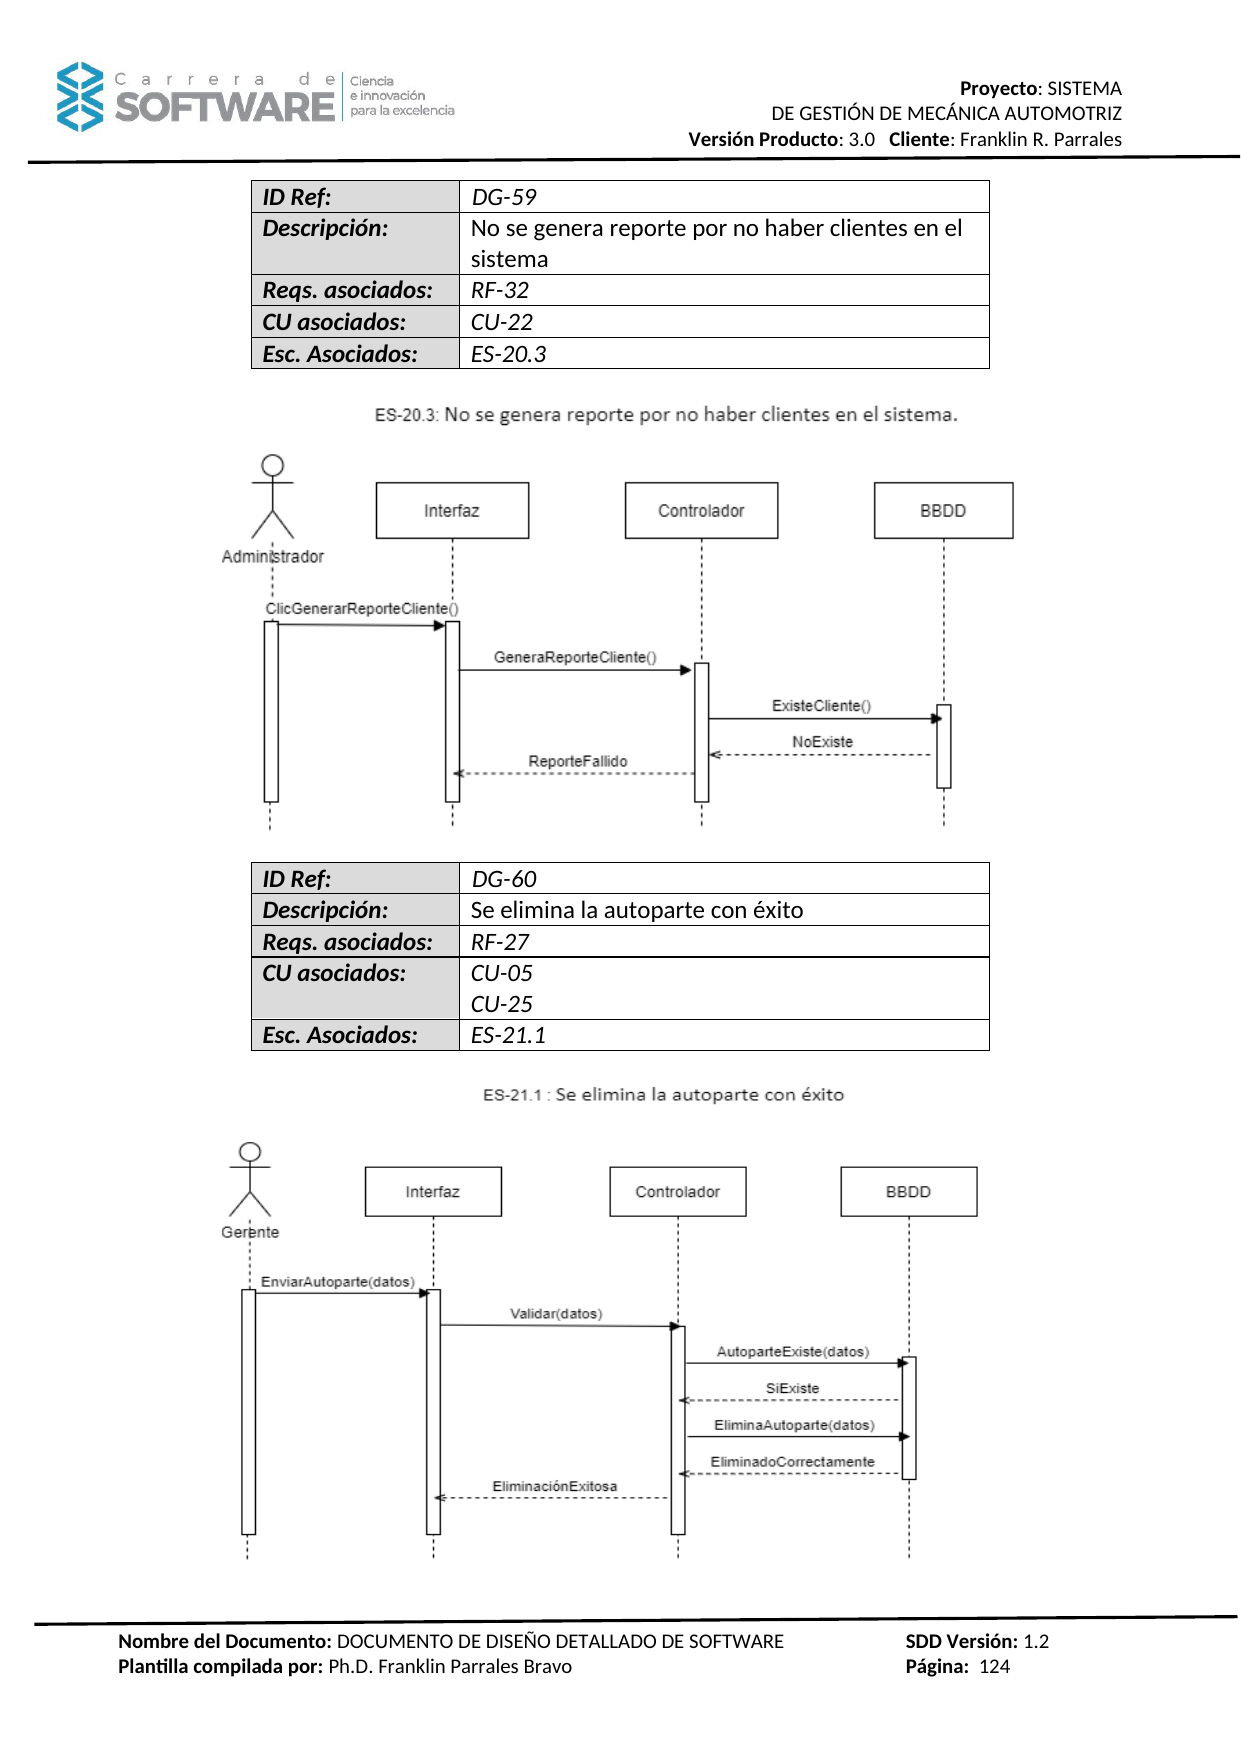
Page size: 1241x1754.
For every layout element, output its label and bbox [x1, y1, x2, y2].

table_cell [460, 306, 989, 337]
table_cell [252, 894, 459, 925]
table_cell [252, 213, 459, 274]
picture [221, 400, 1014, 832]
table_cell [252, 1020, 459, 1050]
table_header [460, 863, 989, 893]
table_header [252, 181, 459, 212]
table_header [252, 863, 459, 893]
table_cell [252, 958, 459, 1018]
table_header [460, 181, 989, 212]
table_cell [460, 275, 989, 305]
picture [221, 1081, 978, 1561]
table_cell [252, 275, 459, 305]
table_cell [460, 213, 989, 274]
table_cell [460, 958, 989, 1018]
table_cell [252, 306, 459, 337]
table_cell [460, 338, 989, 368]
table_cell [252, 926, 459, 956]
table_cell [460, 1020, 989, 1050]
picture [46, 46, 461, 154]
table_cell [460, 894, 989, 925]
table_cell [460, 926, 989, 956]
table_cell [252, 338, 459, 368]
